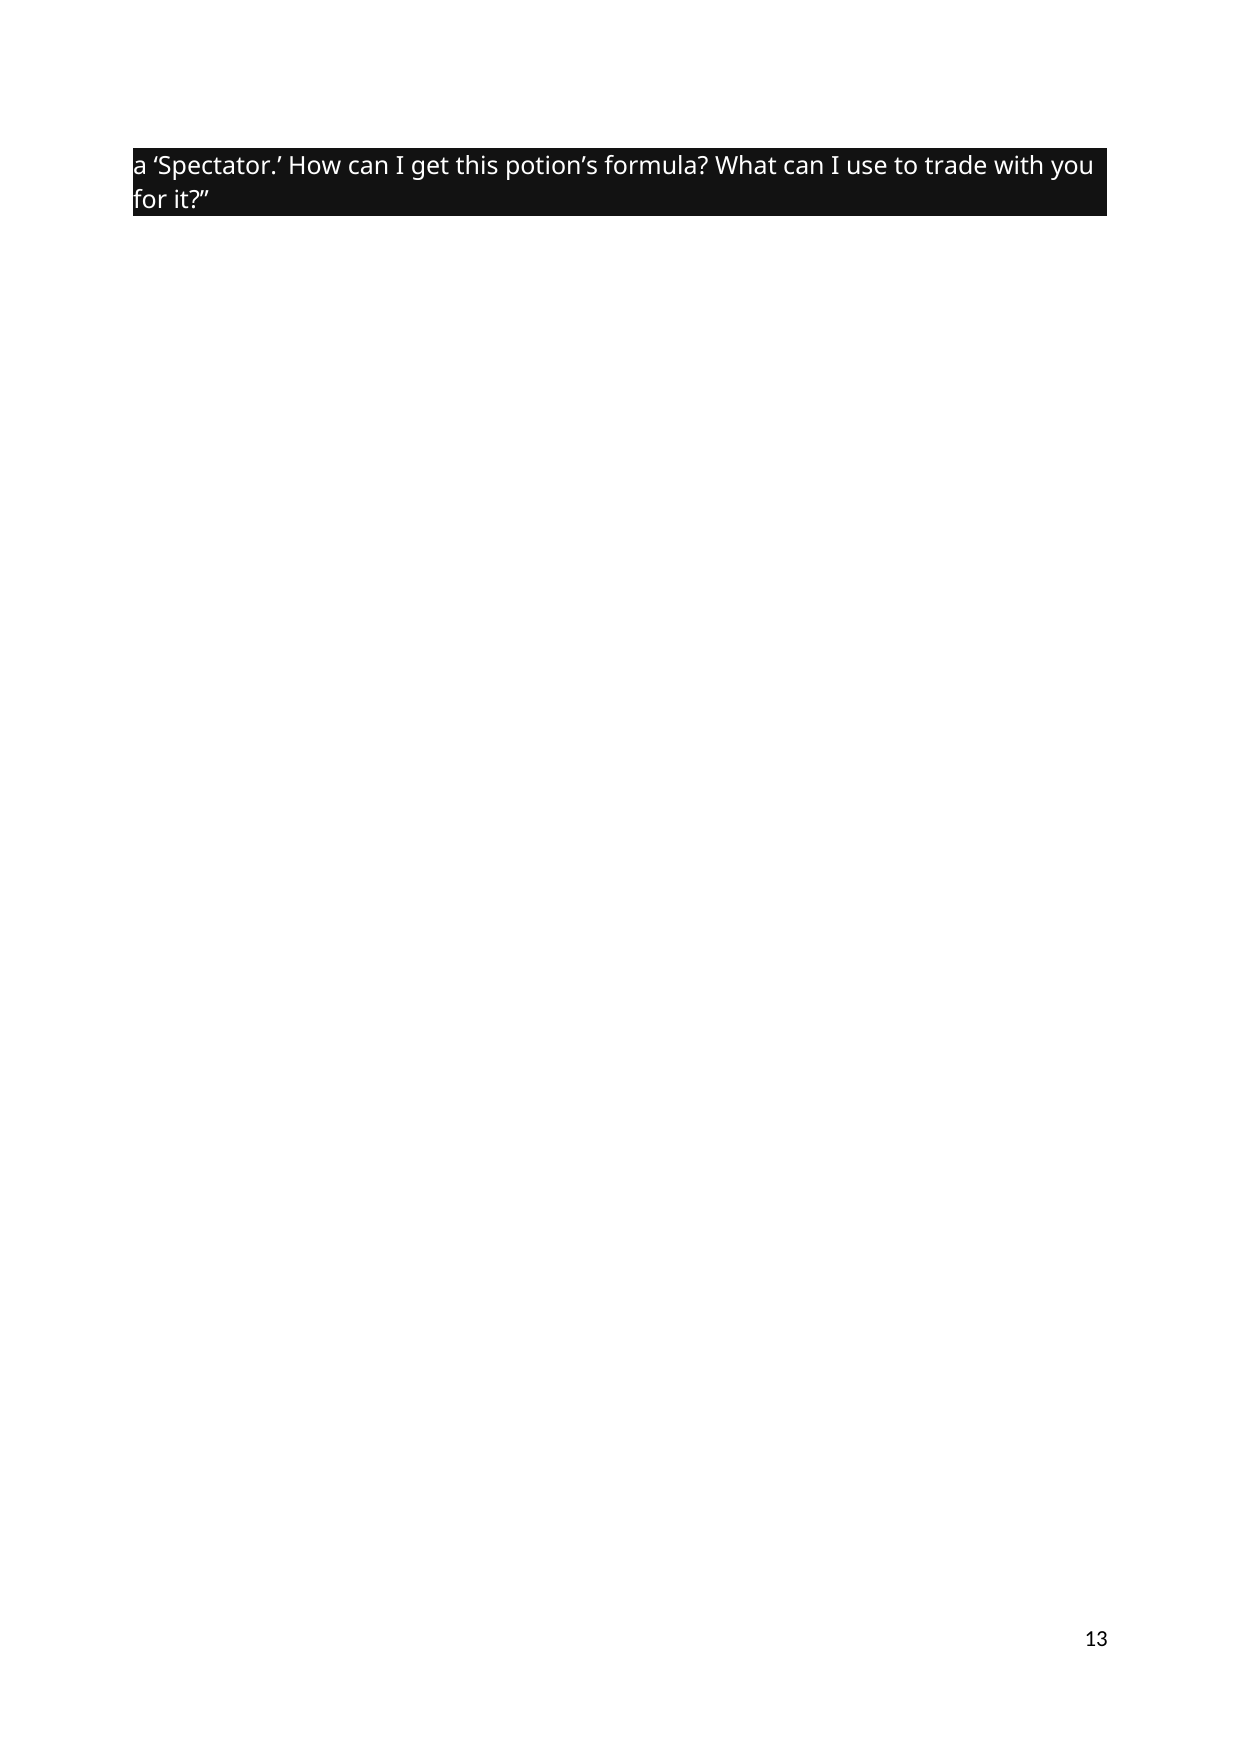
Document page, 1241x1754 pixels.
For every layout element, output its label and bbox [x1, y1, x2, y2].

text [133, 148, 1107, 216]
